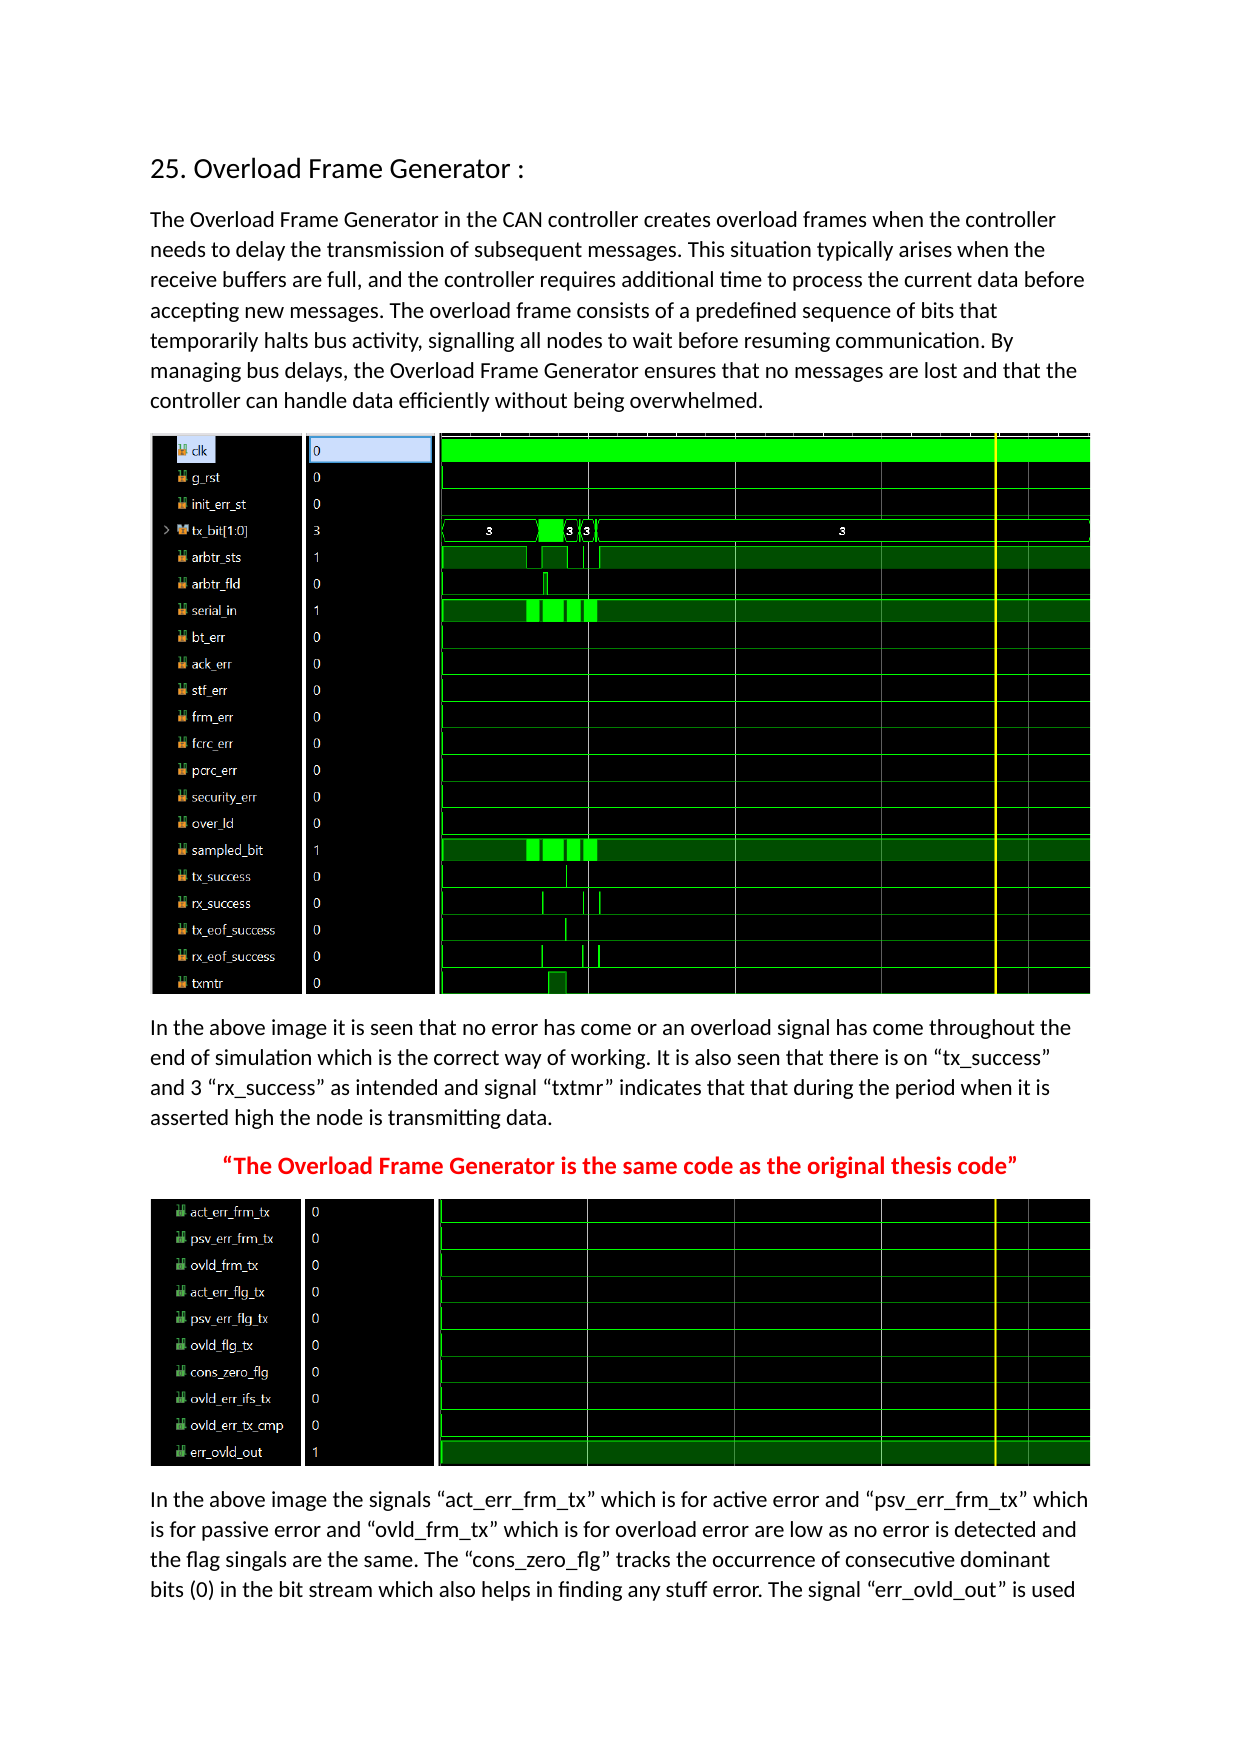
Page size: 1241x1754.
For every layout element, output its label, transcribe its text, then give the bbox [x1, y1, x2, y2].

picture [150, 433, 1091, 994]
text In the above image it is seen that no error has come or an overload signal has come throughout the end of simulation which is the correct way of working. It is also seen that there is on “tx_success” and 3 “rx_success” as intended and signal “txtmr” indicates that that during the period when it is asserted high the node is transmitting data. [150, 1013, 1090, 1131]
text The Overload Frame Generator in the CAN controller creates overload frames when the controller needs to delay the transmission of subsequent messages. This situation typically arises when the receive buffers are full, and the controller requires additional time to process the current data before accepting new messages. The overload frame consists of a predefined sequence of bits that temporarily halts bus activity, signalling all nodes to wait before resuming communication. By managing bus delays, the Overload Frame Generator ensures that no messages are lost and that the controller can handle data efficiently without being overwhelmed. [150, 205, 1090, 414]
picture [150, 1199, 1091, 1466]
text 25. Overload Frame Generator : [150, 150, 1090, 186]
text “The Overload Frame Generator is the same code as the original thesis code” [150, 1150, 1090, 1181]
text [150, 1485, 1090, 1603]
